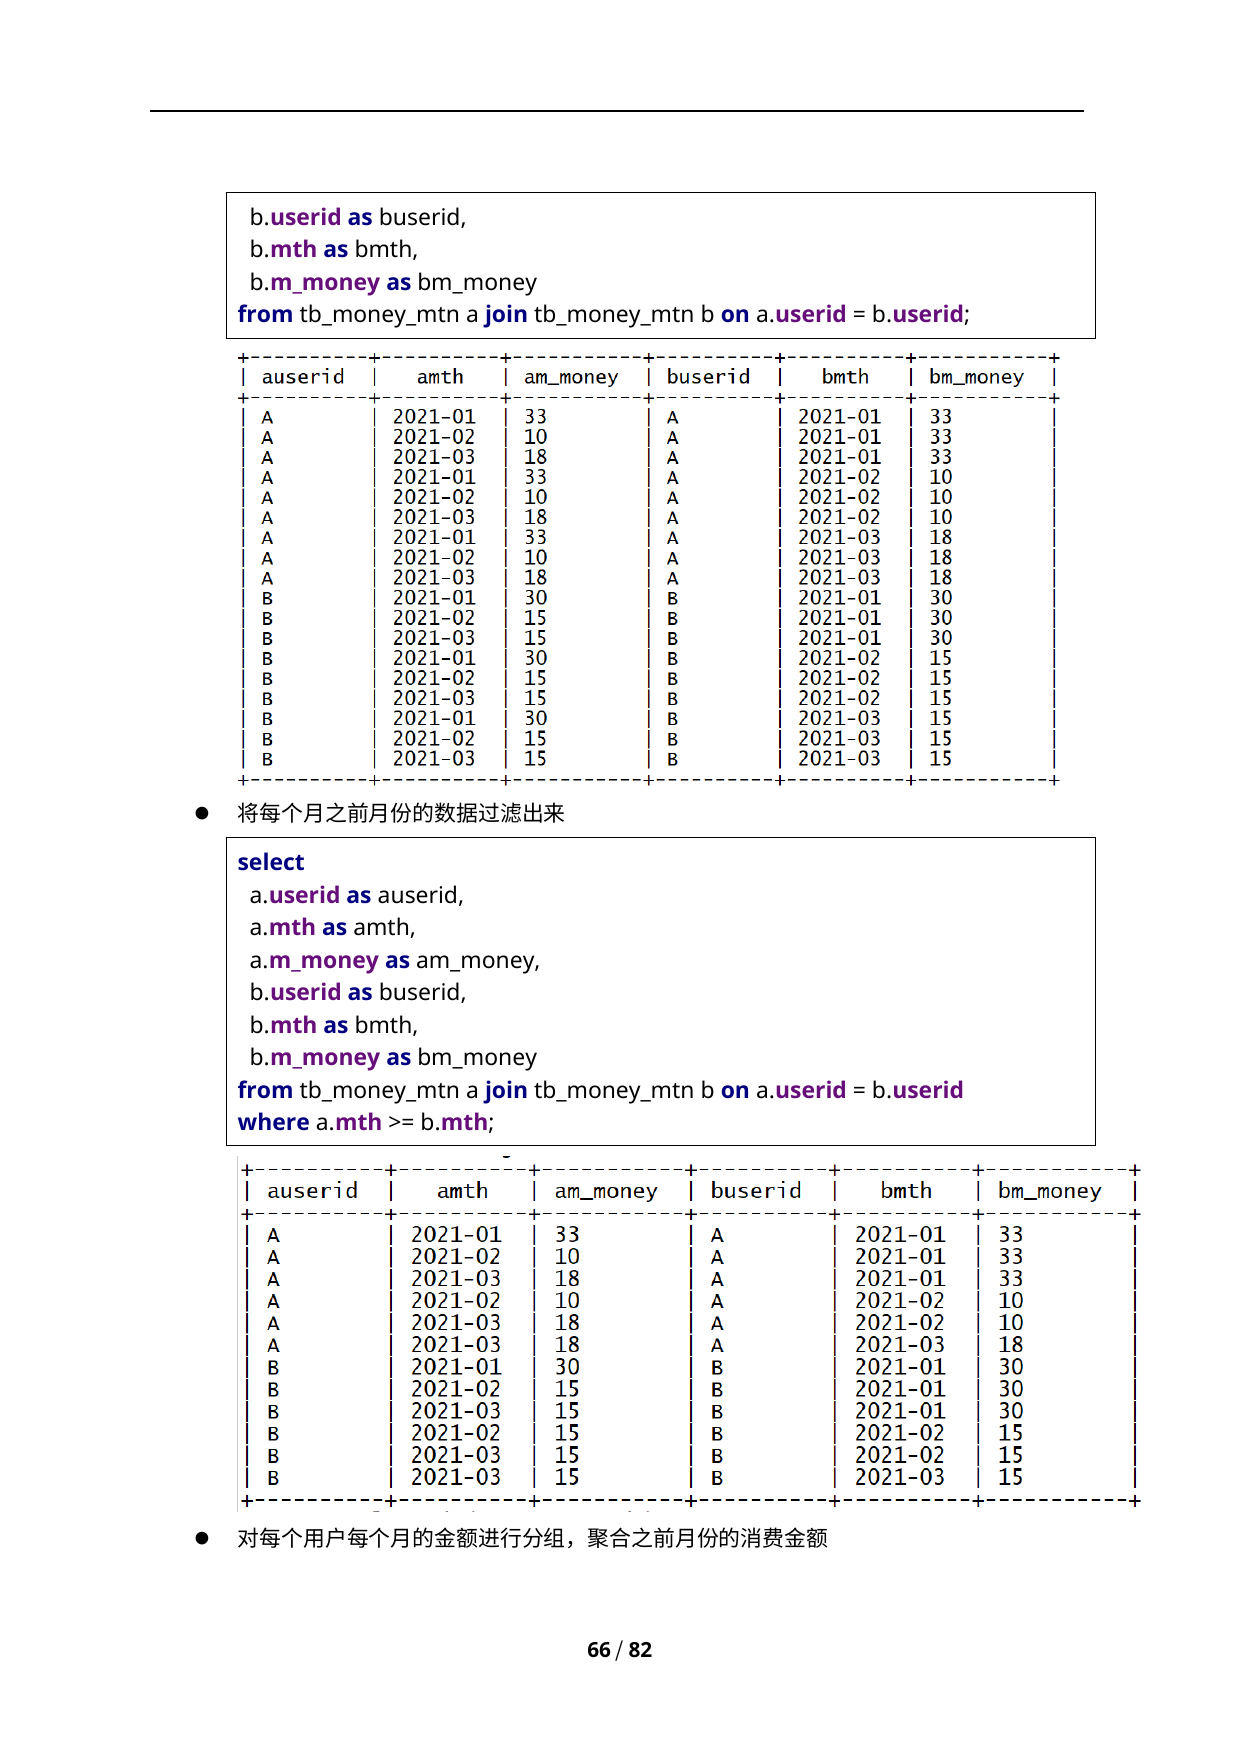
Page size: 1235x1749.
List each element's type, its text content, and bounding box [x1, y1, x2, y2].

picture [237, 348, 1065, 786]
list 对每个用户每个月的金额进行分组，聚合之前月份的消费金额 [194, 1521, 1084, 1553]
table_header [227, 193, 1095, 338]
table_header select a.userid as auserid, a.mth as amth, a.m_money as am_money, b.userid as buserid, b.mth as bmth, b.m_money as bm_money from tb_money_mtn a join tb_money_mtn b on a.userid = b.userid where a.mth >= b.mth; [227, 838, 1095, 1145]
list 将每个月之前月份的数据过滤出来 [194, 796, 1084, 827]
picture [237, 1156, 1172, 1512]
